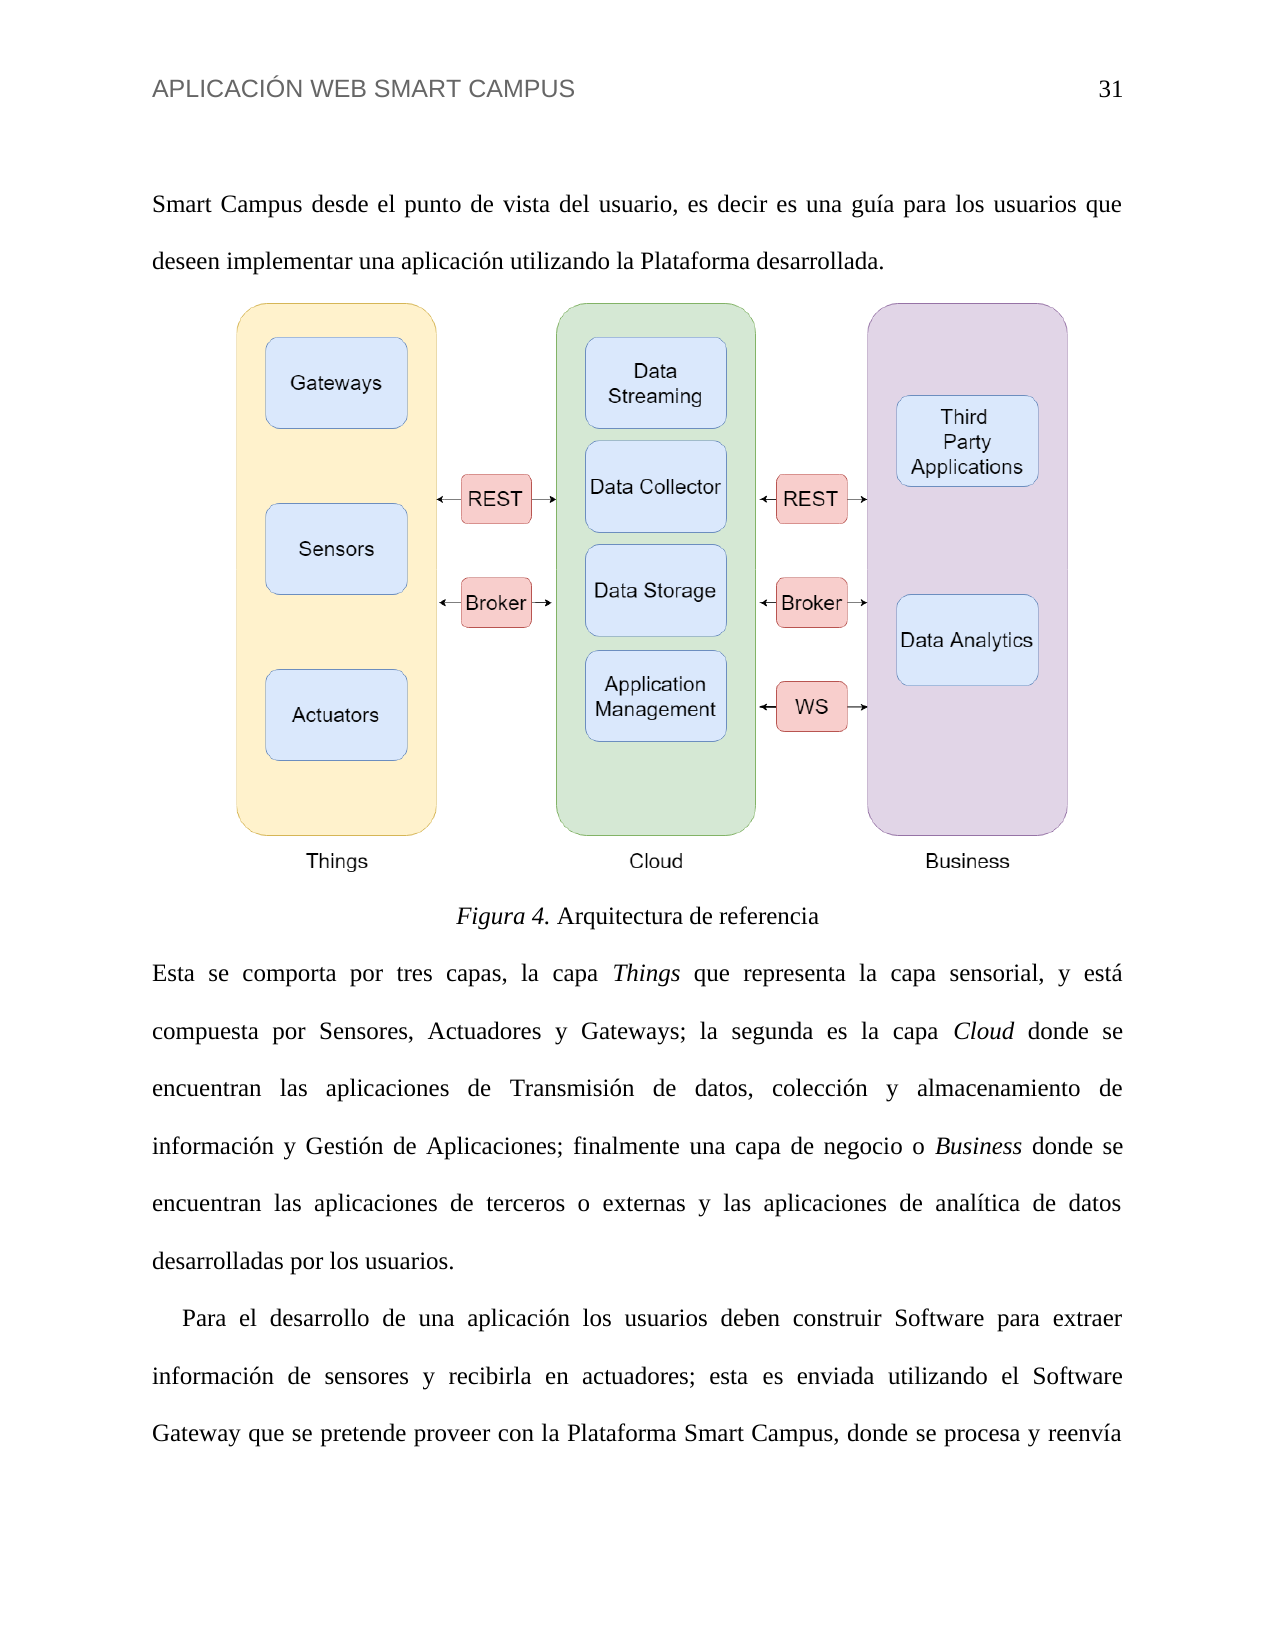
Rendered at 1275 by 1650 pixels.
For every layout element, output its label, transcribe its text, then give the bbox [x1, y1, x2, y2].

picture [236, 303, 1068, 872]
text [152, 189, 1123, 275]
text Figura 4. Arquitectura de referencia [152, 901, 1123, 929]
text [152, 1303, 1123, 1447]
text Esta se comporta por tres capas, la capa Things que representa la capa sensorial, y está compuesta por Sensores, Actuadores y Gateways; la segunda es la capa Cloud donde se encuentran las aplicaciones de Transmisión de datos, colección y almacenamiento de información y Gestión de Aplicaciones; finalmente una capa de negocio o Business donde se encuentran las aplicaciones de terceros o externas y las aplicaciones de analítica de datos desarrolladas por los usuarios. [152, 958, 1123, 1274]
